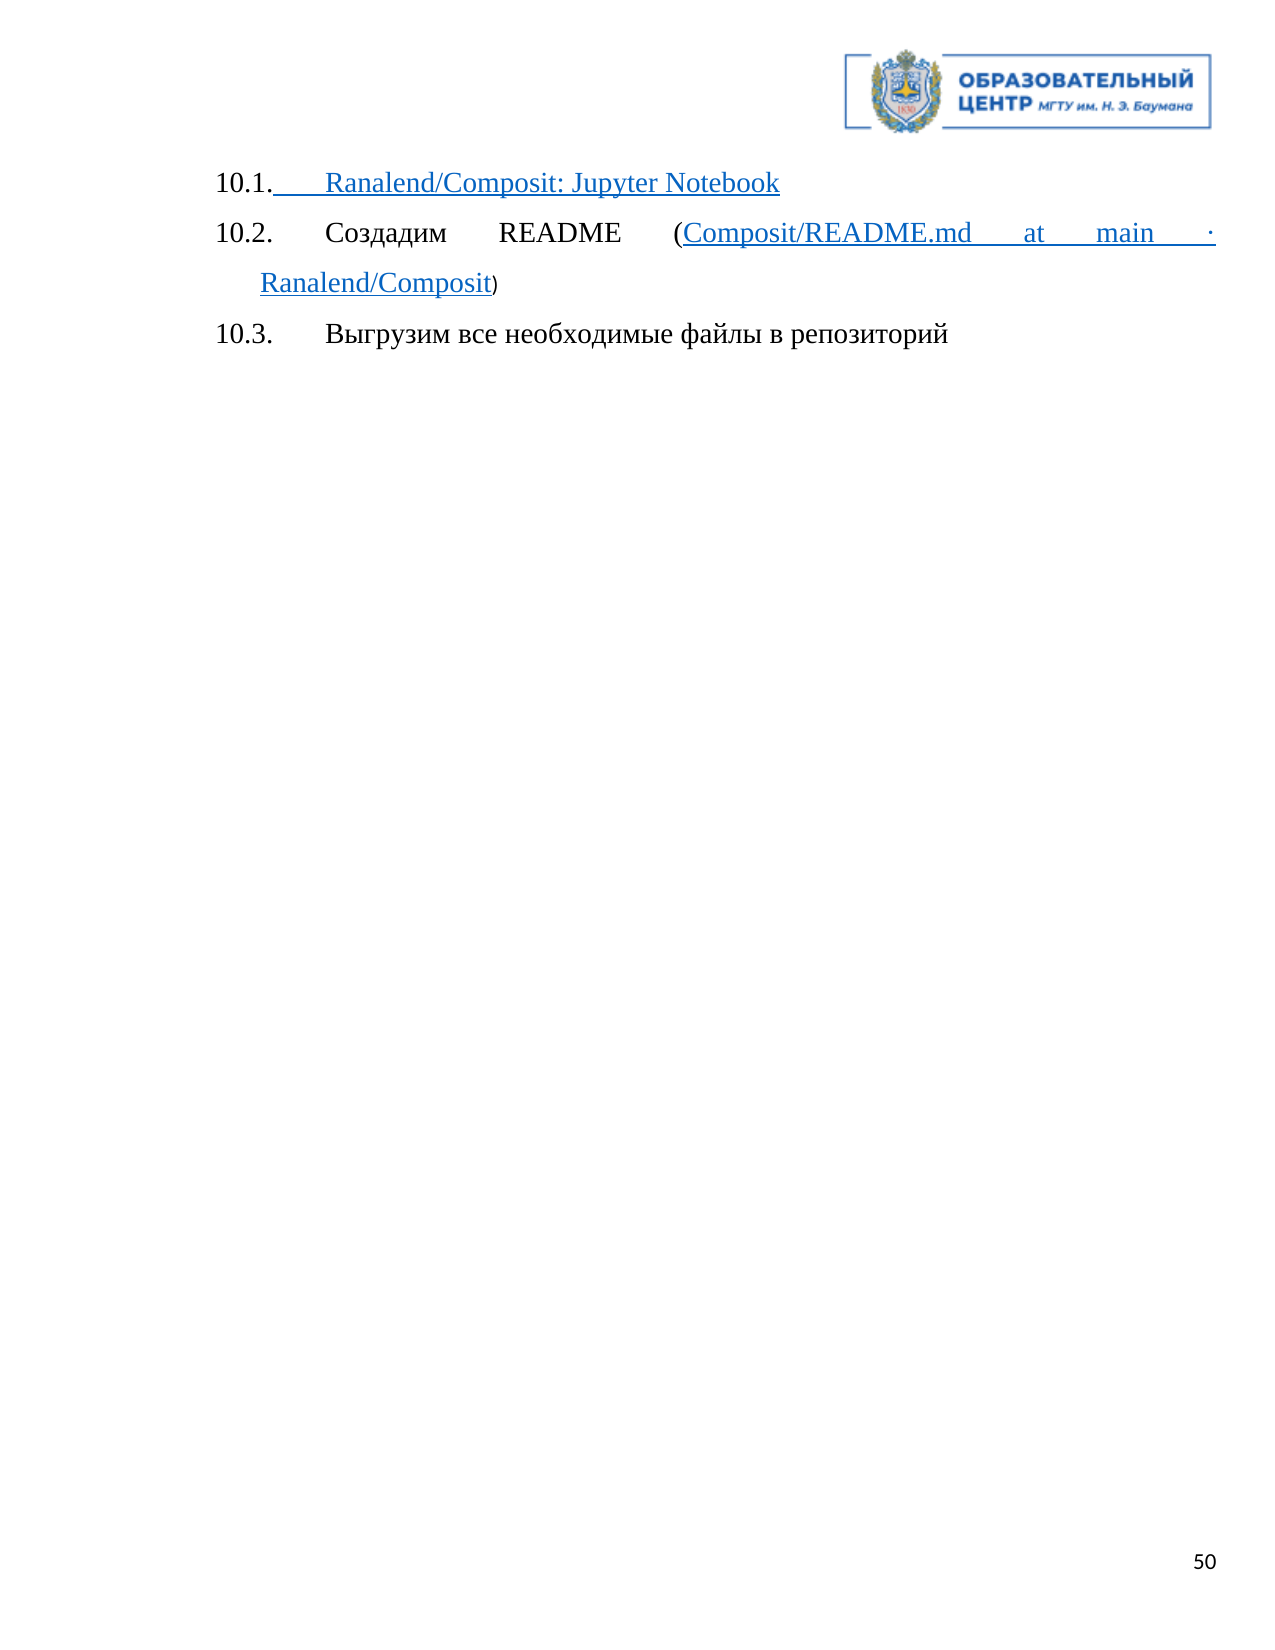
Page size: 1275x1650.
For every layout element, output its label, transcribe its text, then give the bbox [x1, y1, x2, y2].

picture [814, 26, 1262, 149]
list Ranalend/Composit: Jupyter Notebook [215, 118, 1216, 198]
list Выгрузим все необходимые файлы в репозиторий [215, 316, 1216, 349]
list Создадим README (Composit/README.md at main · Ranalend/Composit) [215, 215, 1216, 299]
